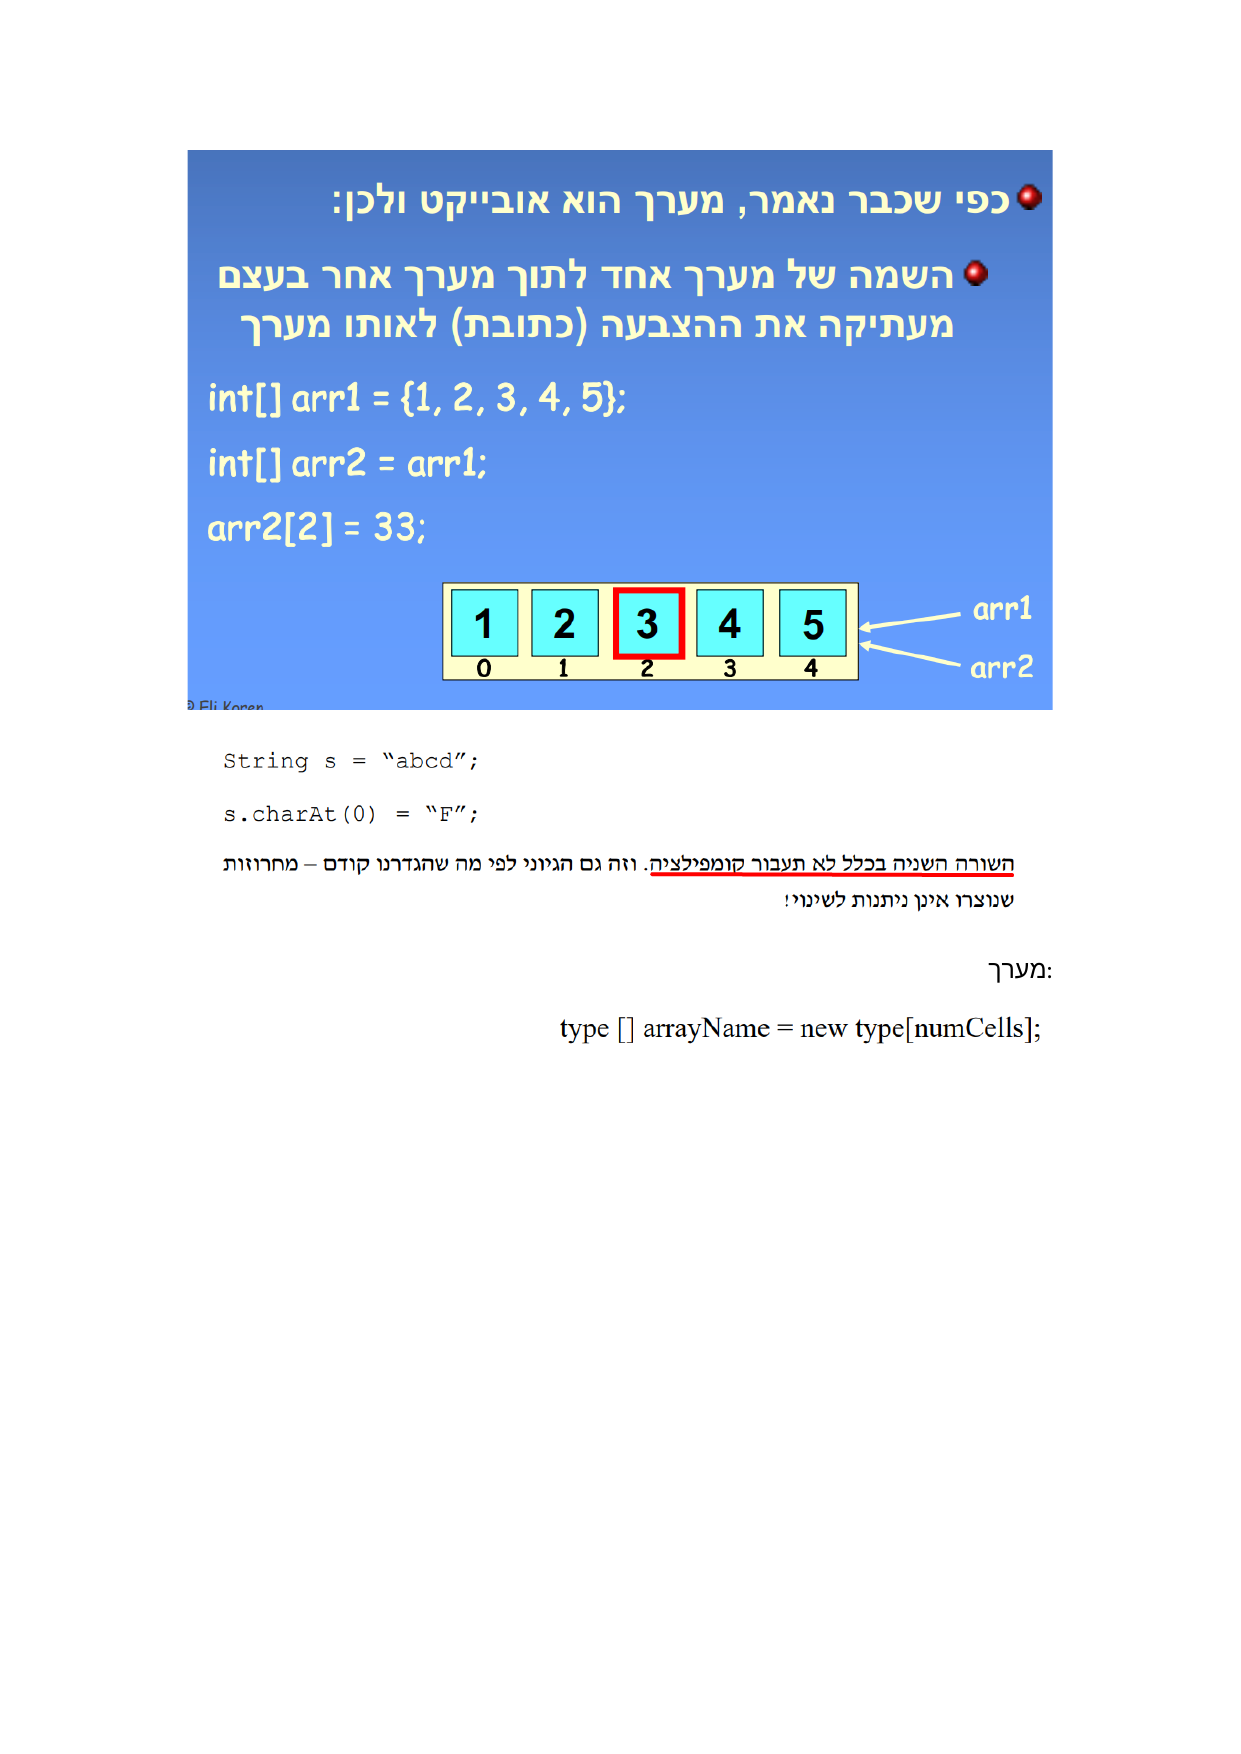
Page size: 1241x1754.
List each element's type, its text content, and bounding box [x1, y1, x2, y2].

picture [187, 150, 1053, 710]
picture [187, 728, 1053, 936]
text מערך: [187, 954, 1053, 985]
picture [534, 1003, 1053, 1058]
